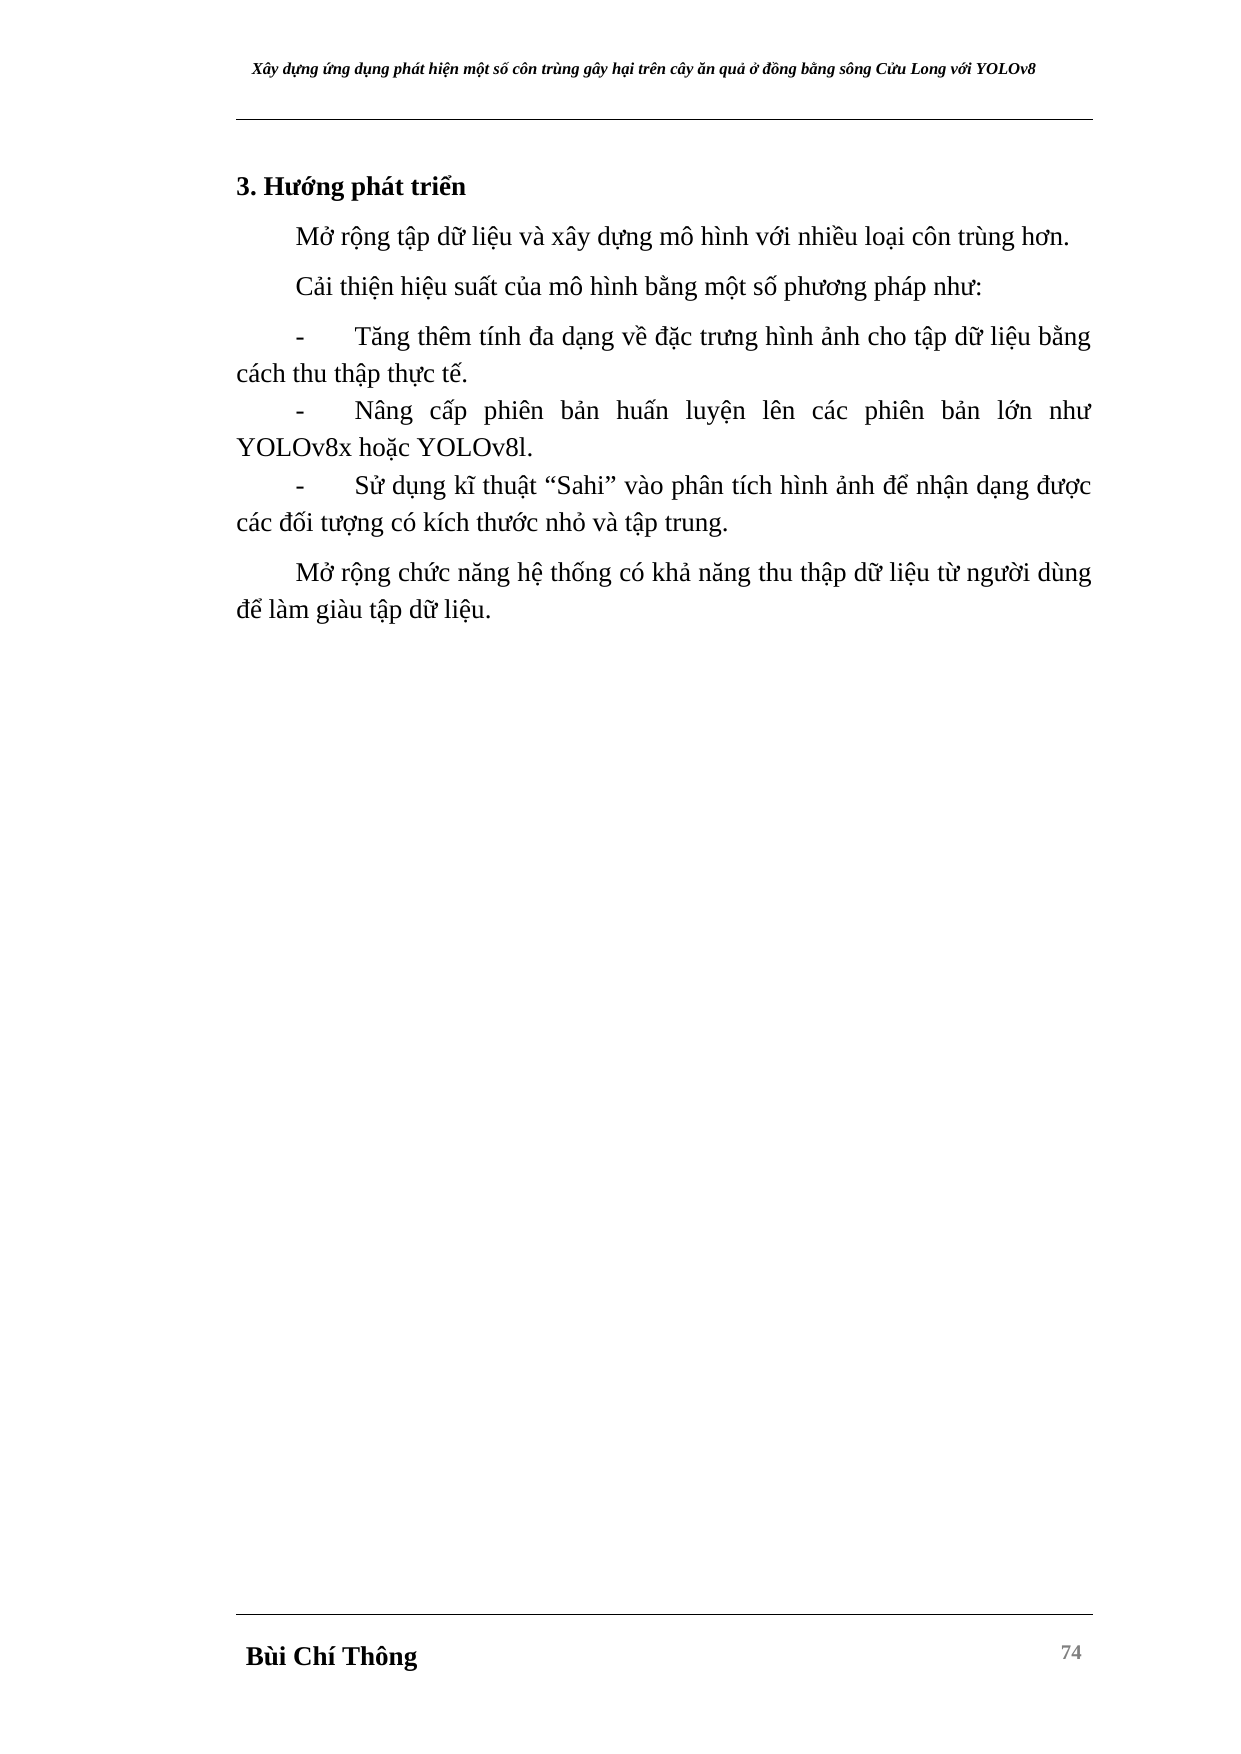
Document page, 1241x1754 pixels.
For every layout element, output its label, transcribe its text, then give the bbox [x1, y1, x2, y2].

text Cải thiện hiệu suất của mô hình bằng một số phương pháp như: [236, 270, 1092, 301]
text Mở rộng tập dữ liệu và xây dựng mô hình với nhiều loại côn trùng hơn. [236, 220, 1092, 251]
list Tăng thêm tính đa dạng về đặc trưng hình ảnh cho tập dữ liệu bằng cách thu thập thực tế. [236, 320, 1092, 388]
list Nâng cấp phiên bản huấn luyện lên các phiên bản lớn như YOLOv8x hoặc YOLOv8l. [236, 394, 1092, 463]
subtitle Hướng phát triển [236, 170, 1092, 201]
list Sử dụng kĩ thuật “Sahi” vào phân tích hình ảnh để nhận dạng được các đối tượng có kích thước nhỏ và tập trung. [236, 469, 1092, 537]
text Mở rộng chức năng hệ thống có khả năng thu thập dữ liệu từ người dùng để làm giàu tập dữ liệu. [236, 556, 1092, 624]
